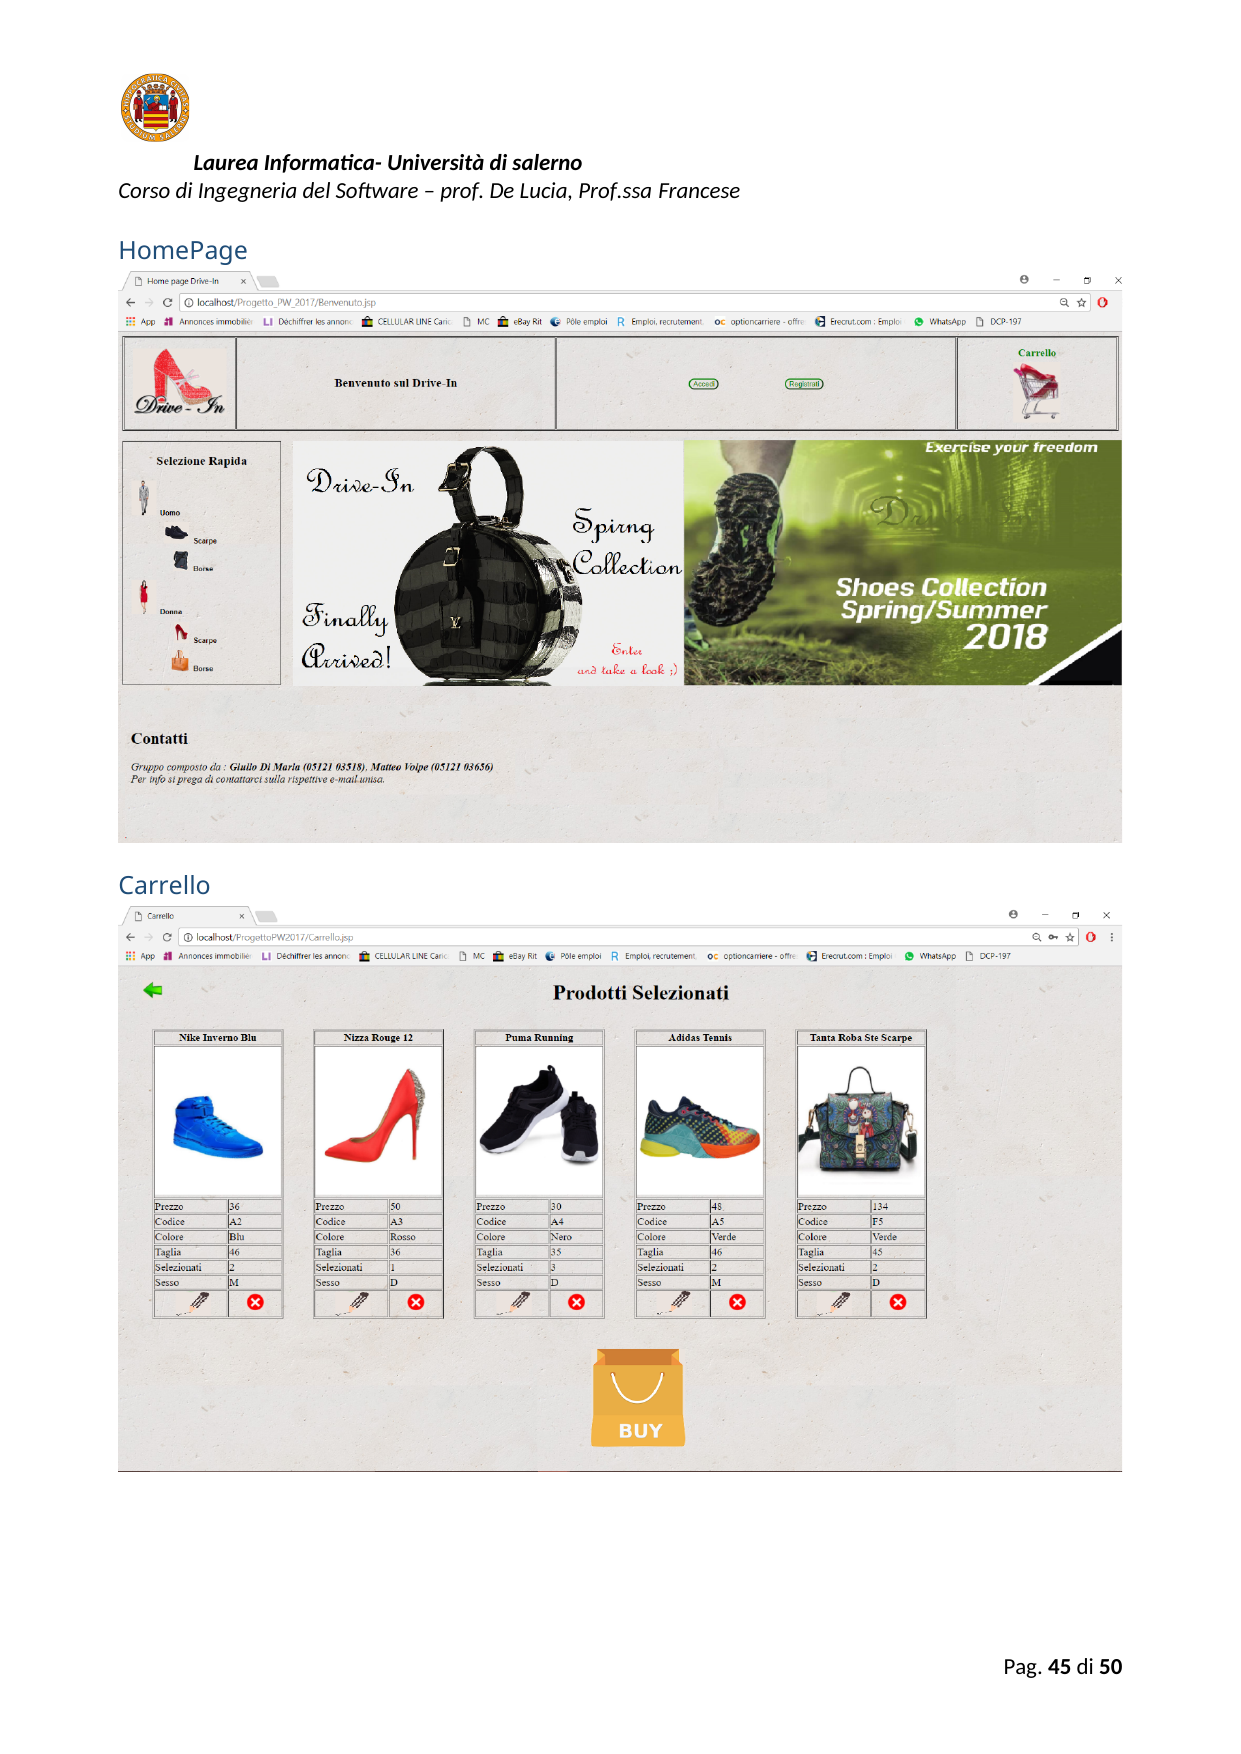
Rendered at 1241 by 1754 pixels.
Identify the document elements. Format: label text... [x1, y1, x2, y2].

picture [118, 906, 1123, 1472]
picture [121, 73, 190, 142]
subtitle HomePage [118, 232, 1122, 267]
subtitle Carrello [118, 868, 1122, 902]
picture [118, 271, 1123, 843]
